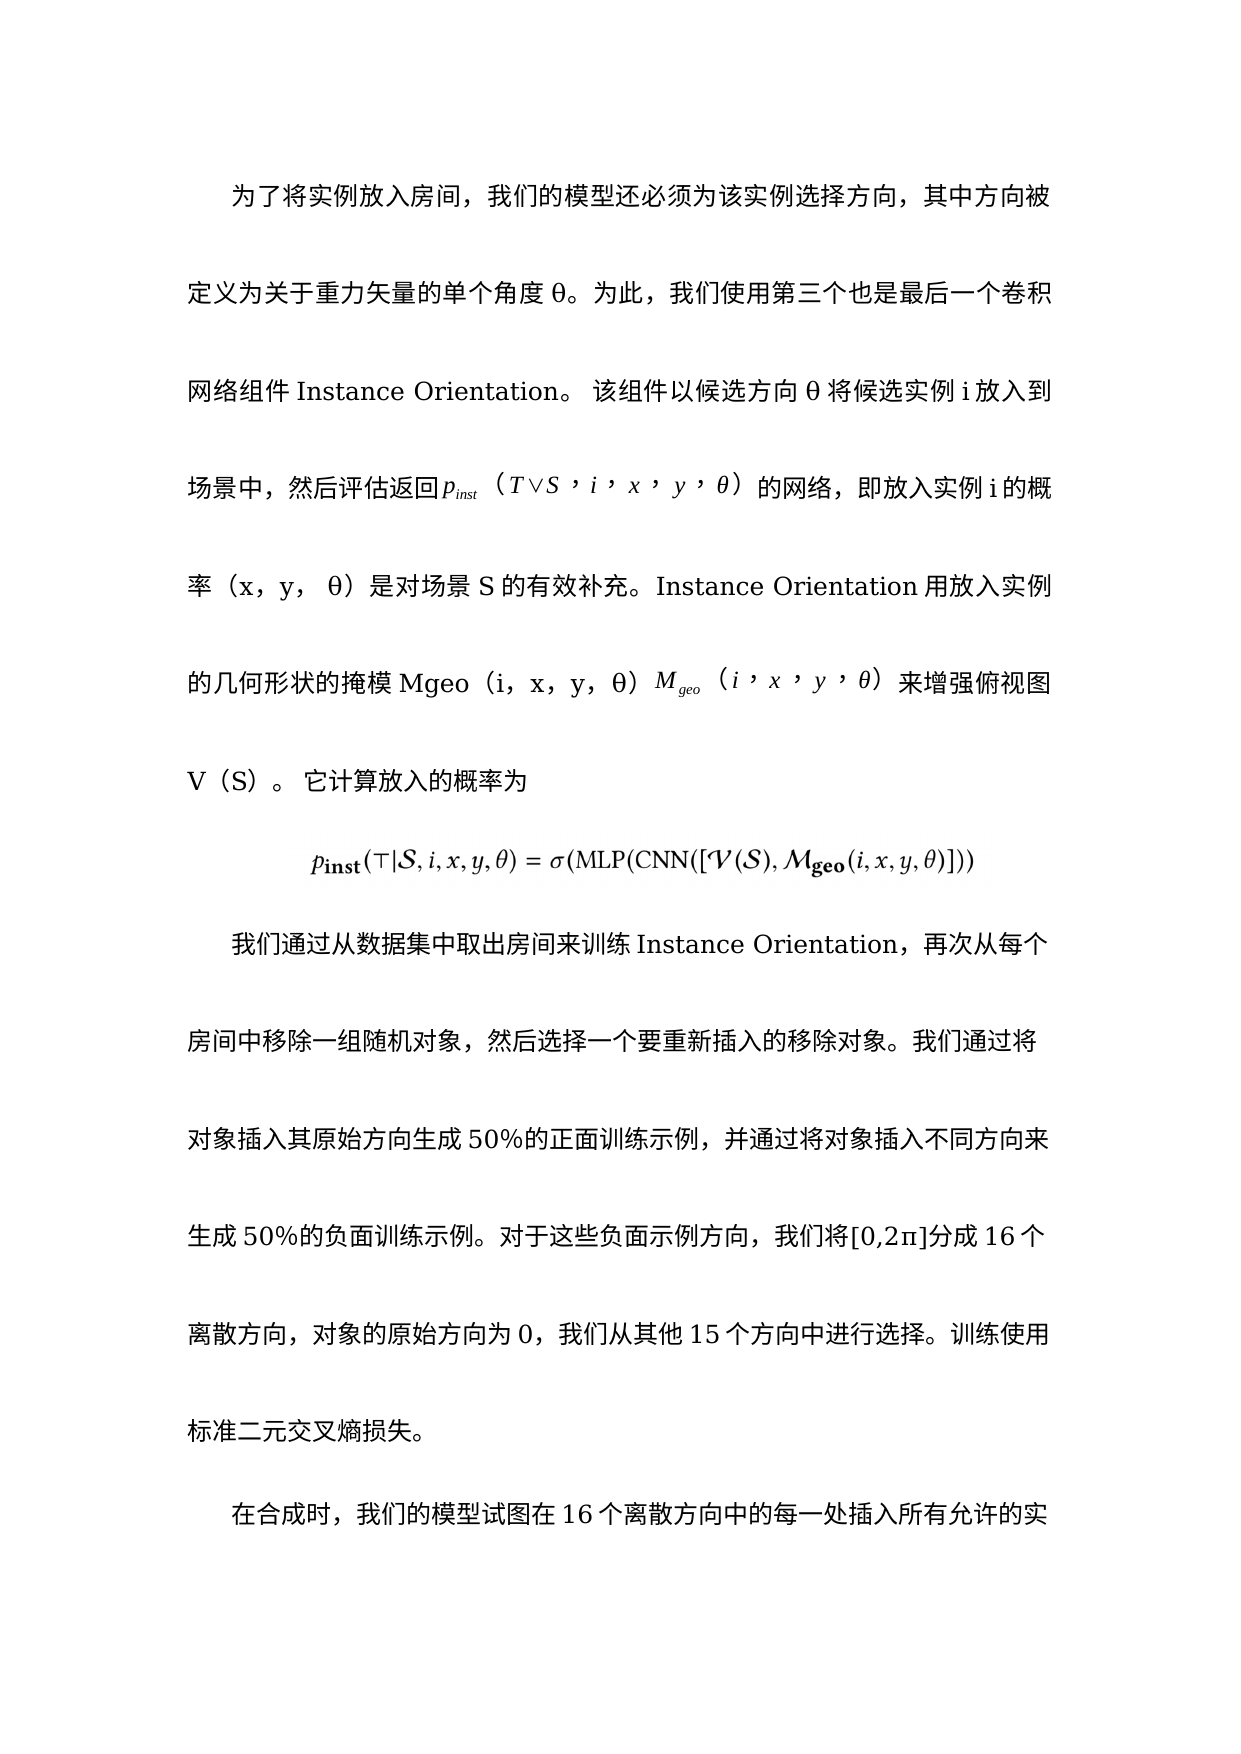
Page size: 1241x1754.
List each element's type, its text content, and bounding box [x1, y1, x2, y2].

picture [287, 830, 997, 893]
text 我们通过从数据集中取出房间来训练Instance Orientation，再次从每个房间中移除一组随机对象，然后选择一个要重新插入的移除对象。我们通过将对象插入其原始方向生成50％的正面训练示例，并通过将对象插入不同方向来生成50％的负面训练示例。对于这些负面示例方向，我们将[0,2π]分成16个离散方向，对象的原始方向为0，我们从其他15个方向中进行选择。训练使用标准二元交叉熵损失。 [187, 910, 1053, 1462]
text 为了将实例放入房间，我们的模型还必须为该实例选择方向，其中方向被定义为关于重力矢量的单个角度θ。为此，我们使用第三个也是最后一个卷积网络组件Instance Orientation。 该组件以候选方向θ将候选实例i放入到场景中，然后评估返回的网络，即放入实例i的概率（x，y， θ）是对场景S的有效补充。Instance Orientation用放入实例的几何形状的掩模Mgeo（i，x，y，θ）来增强俯视图V（S）。 它计算放入的概率为 [187, 162, 1053, 812]
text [187, 1481, 1053, 1546]
